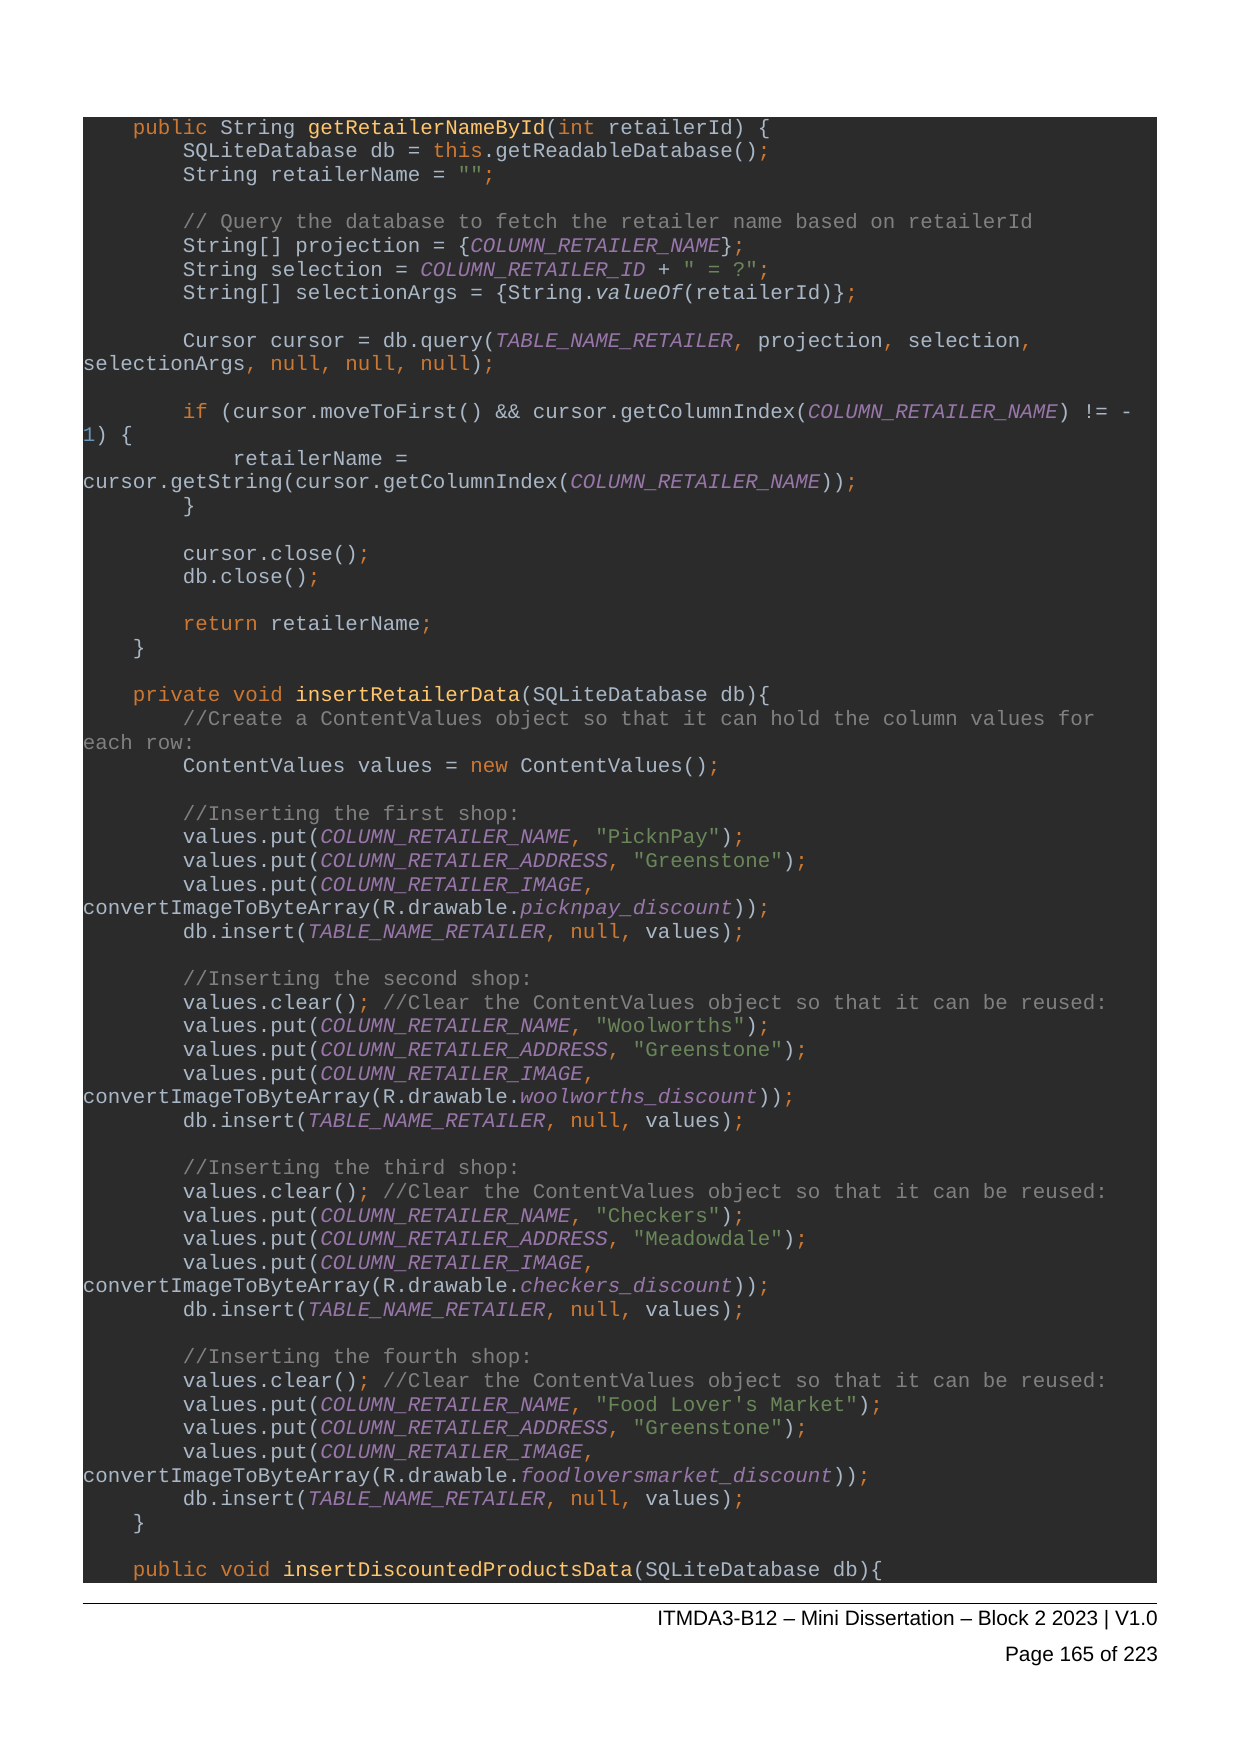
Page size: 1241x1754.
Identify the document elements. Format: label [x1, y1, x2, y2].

text [83, 117, 1157, 1583]
